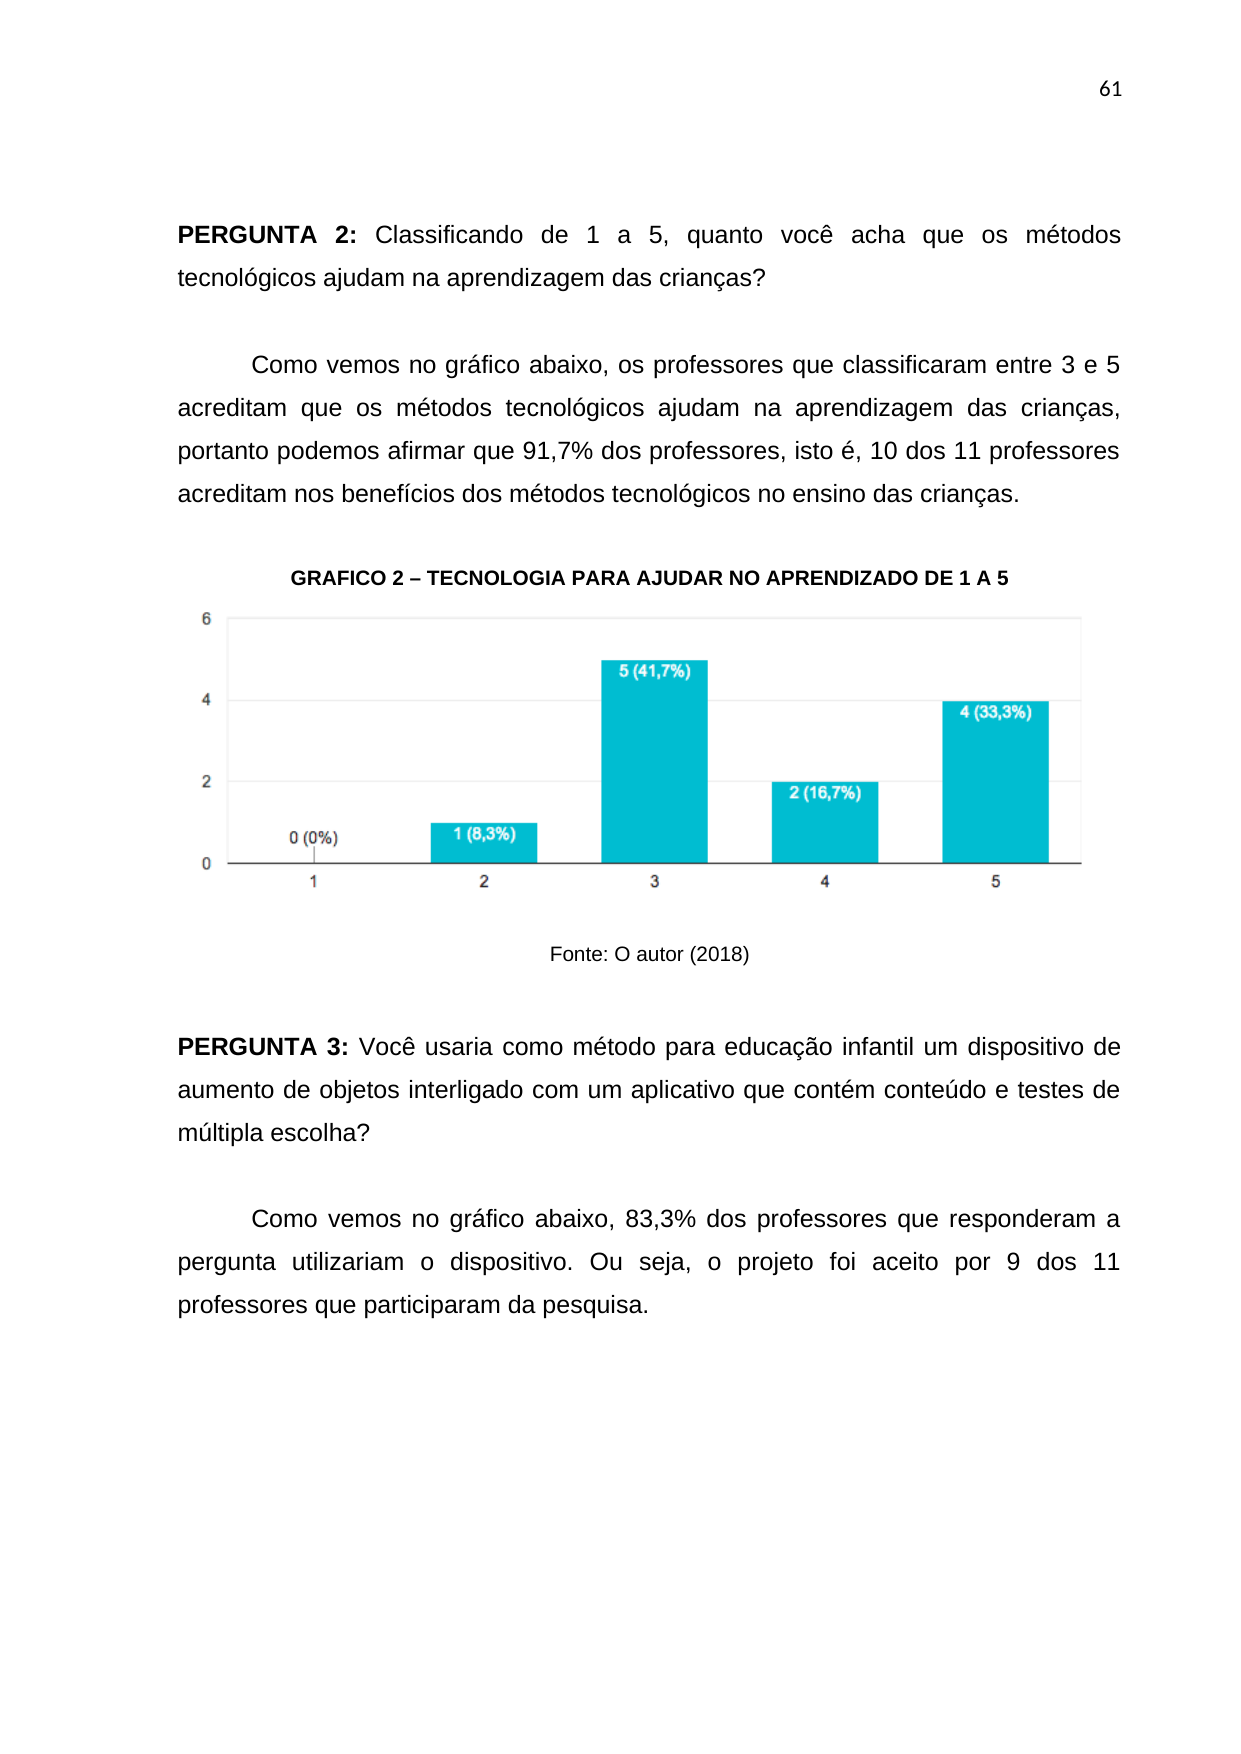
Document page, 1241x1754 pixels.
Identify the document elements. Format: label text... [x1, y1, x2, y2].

text Fonte: O autor (2018) [177, 941, 1122, 965]
picture [195, 607, 1105, 923]
text PERGUNTA 3: Você usaria como método para educação infantil um dispositivo de aumento de objetos interligado com um aplicativo que contém conteúdo e testes de múltipla escolha? [177, 1032, 1122, 1147]
list Como vemos no gráfico abaixo, os professores que classificaram entre 3 e 5 acreditam que os métodos tecnológicos ajudam na aprendizagem das crianças, portanto podemos afirmar que 91,7% dos professores, isto é, 10 dos 11 professores acreditam nos benefícios dos métodos tecnológicos no ensino das crianças. [177, 350, 1122, 508]
text GRAFICO 2 – TECNOLOGIA PARA AJUDAR NO APRENDIZADO DE 1 A 5 [177, 565, 1122, 589]
text Como vemos no gráfico abaixo, 83,3% dos professores que responderam a pergunta utilizariam o dispositivo. Ou seja, o projeto foi aceito por 9 dos 11 professores que participaram da pesquisa. [177, 1204, 1122, 1319]
text PERGUNTA 2: Classificando de 1 a 5, quanto você acha que os métodos tecnológicos ajudam na aprendizagem das crianças? [177, 220, 1122, 292]
